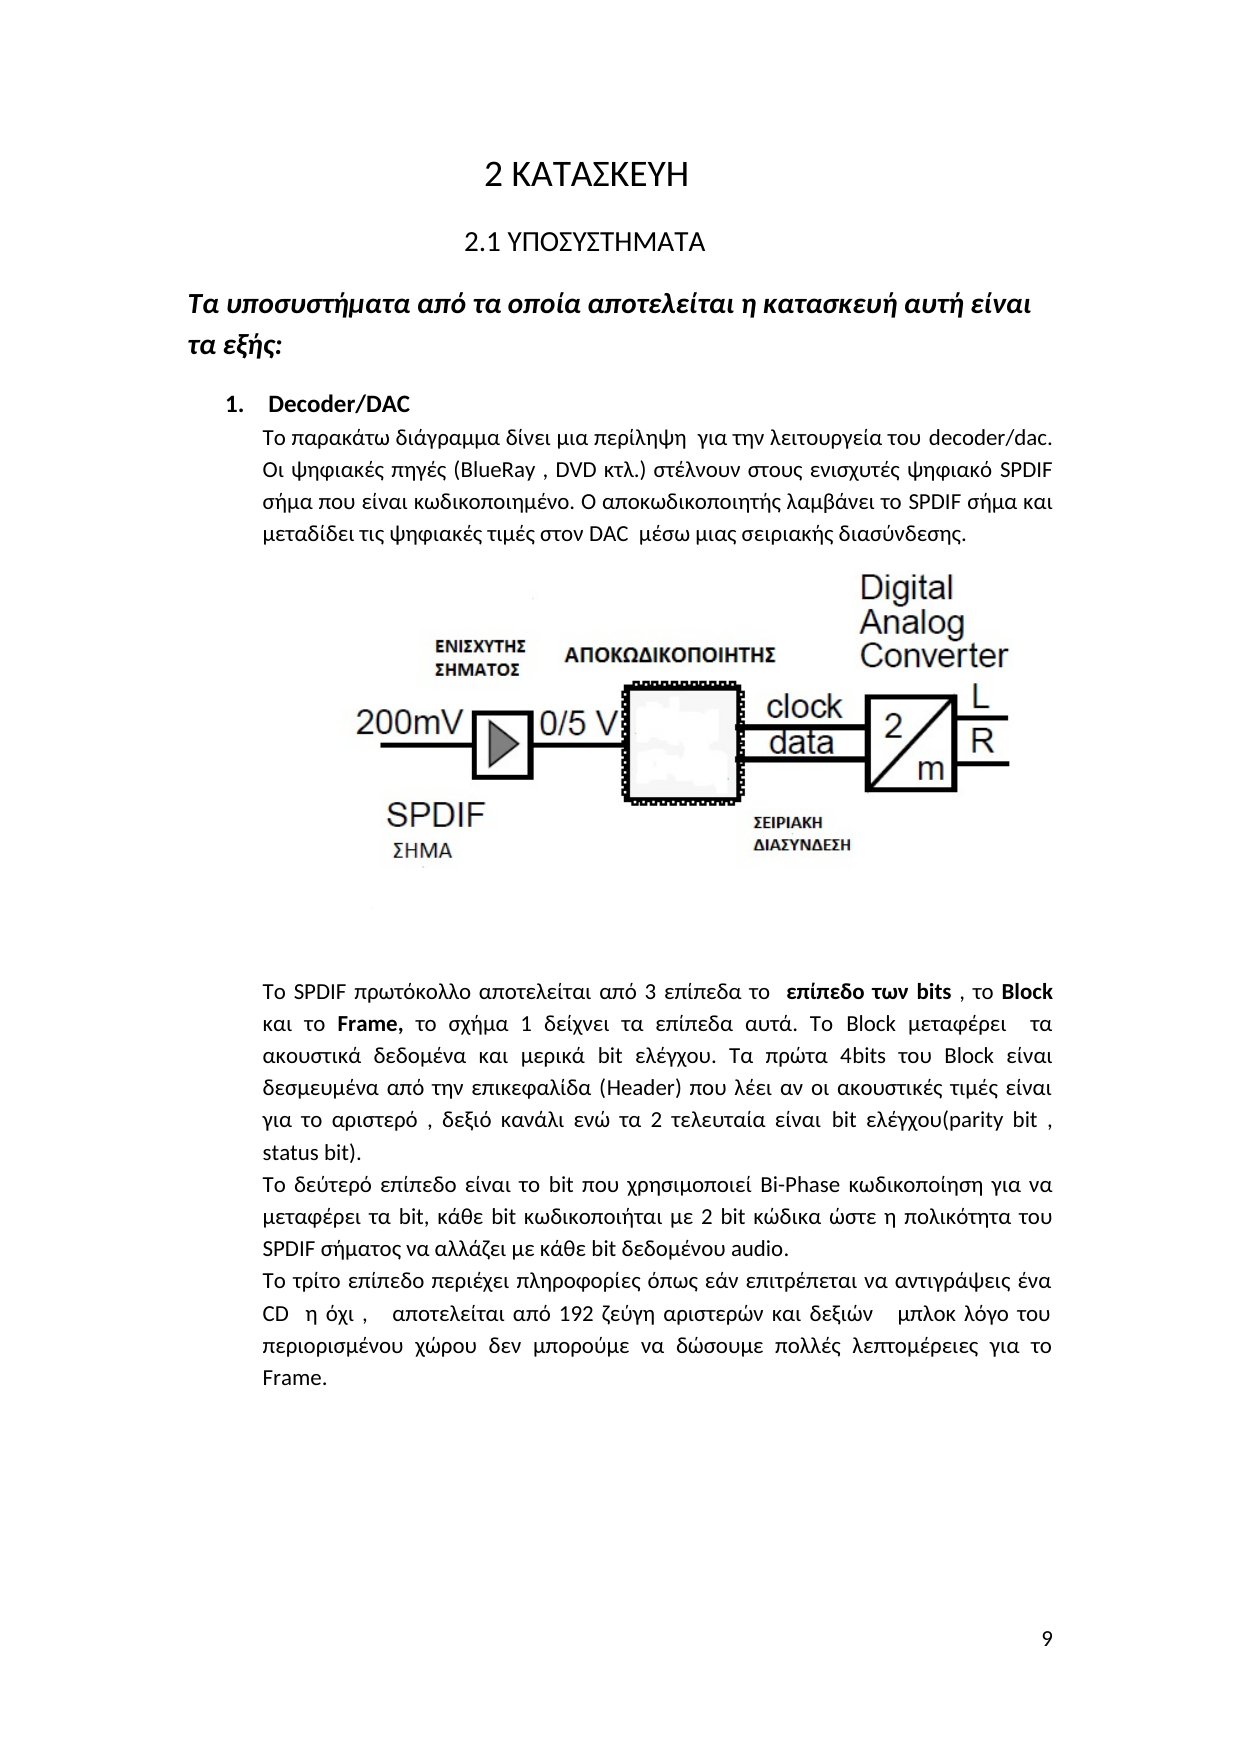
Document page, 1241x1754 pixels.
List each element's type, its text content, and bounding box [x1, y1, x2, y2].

list Το τρίτο επίπεδο περιέχει πληροφορίες όπως εάν επιτρέπεται να αντιγράψεις ένα CD η όχι , αποτελείται από 192 ζεύγη αριστερών και δεξιών μπλοκ λόγο του περιορισμένου χώρου δεν μπορούμε να δώσουμε πολλές λεπτομέρειες για το Frame. [262, 1266, 1053, 1391]
list Το SPDIF πρωτόκολλο αποτελείται από 3 επίπεδα το επίπεδο των bits , το Block και το Frame, το σχήμα 1 δείχνει τα επίπεδα αυτά. Το Block μεταφέρει τα ακουστικά δεδομένα και μερικά bit ελέγχου. Τα πρώτα 4bits του Block είναι δεσμευμένα από την επικεφαλίδα (Header) που λέει αν οι ακουστικές τιμές είναι για το αριστερό , δεξιό κανάλι ενώ τα 2 τελευταία είναι bit ελέγχου(parity bit , status bit). [262, 973, 1053, 1166]
text Τα υποσυστήματα από τα οποία αποτελείται η κατασκευή αυτή είναι τα εξής: [187, 285, 1053, 362]
picture [262, 551, 1128, 973]
list Decoder/DAC [225, 388, 1053, 418]
text 2 ΚΑΤΑΣΚΕΥΗ [187, 150, 1053, 196]
text 2.1 ΥΠΟΣΥΣΤΗΜΑΤΑ [187, 223, 1053, 259]
list Το δεύτερό επίπεδο είναι το bit που χρησιμοποιεί Bi-Phase κωδικοποίηση για να μεταφέρει τα bit, κάθε bit κωδικοποιήται με 2 bit κώδικα ώστε η πολικότητα του SPDIF σήματος να αλλάζει με κάθε bit δεδομένου audio. [262, 1170, 1053, 1262]
list Το παρακάτω διάγραμμα δίνει μια περίληψη για την λειτουργεία του decoder/dac. Οι ψηφιακές πηγές (BlueRay , DVD κτλ.) στέλνουν στους ενισχυτές ψηφιακό SPDIF σήμα που είναι κωδικοποιημένο. Ο αποκωδικοποιητής λαμβάνει το SPDIF σήμα και μεταδίδει τις ψηφιακές τιμές στον DAC μέσω μιας σειριακής διασύνδεσης. [262, 423, 1053, 548]
